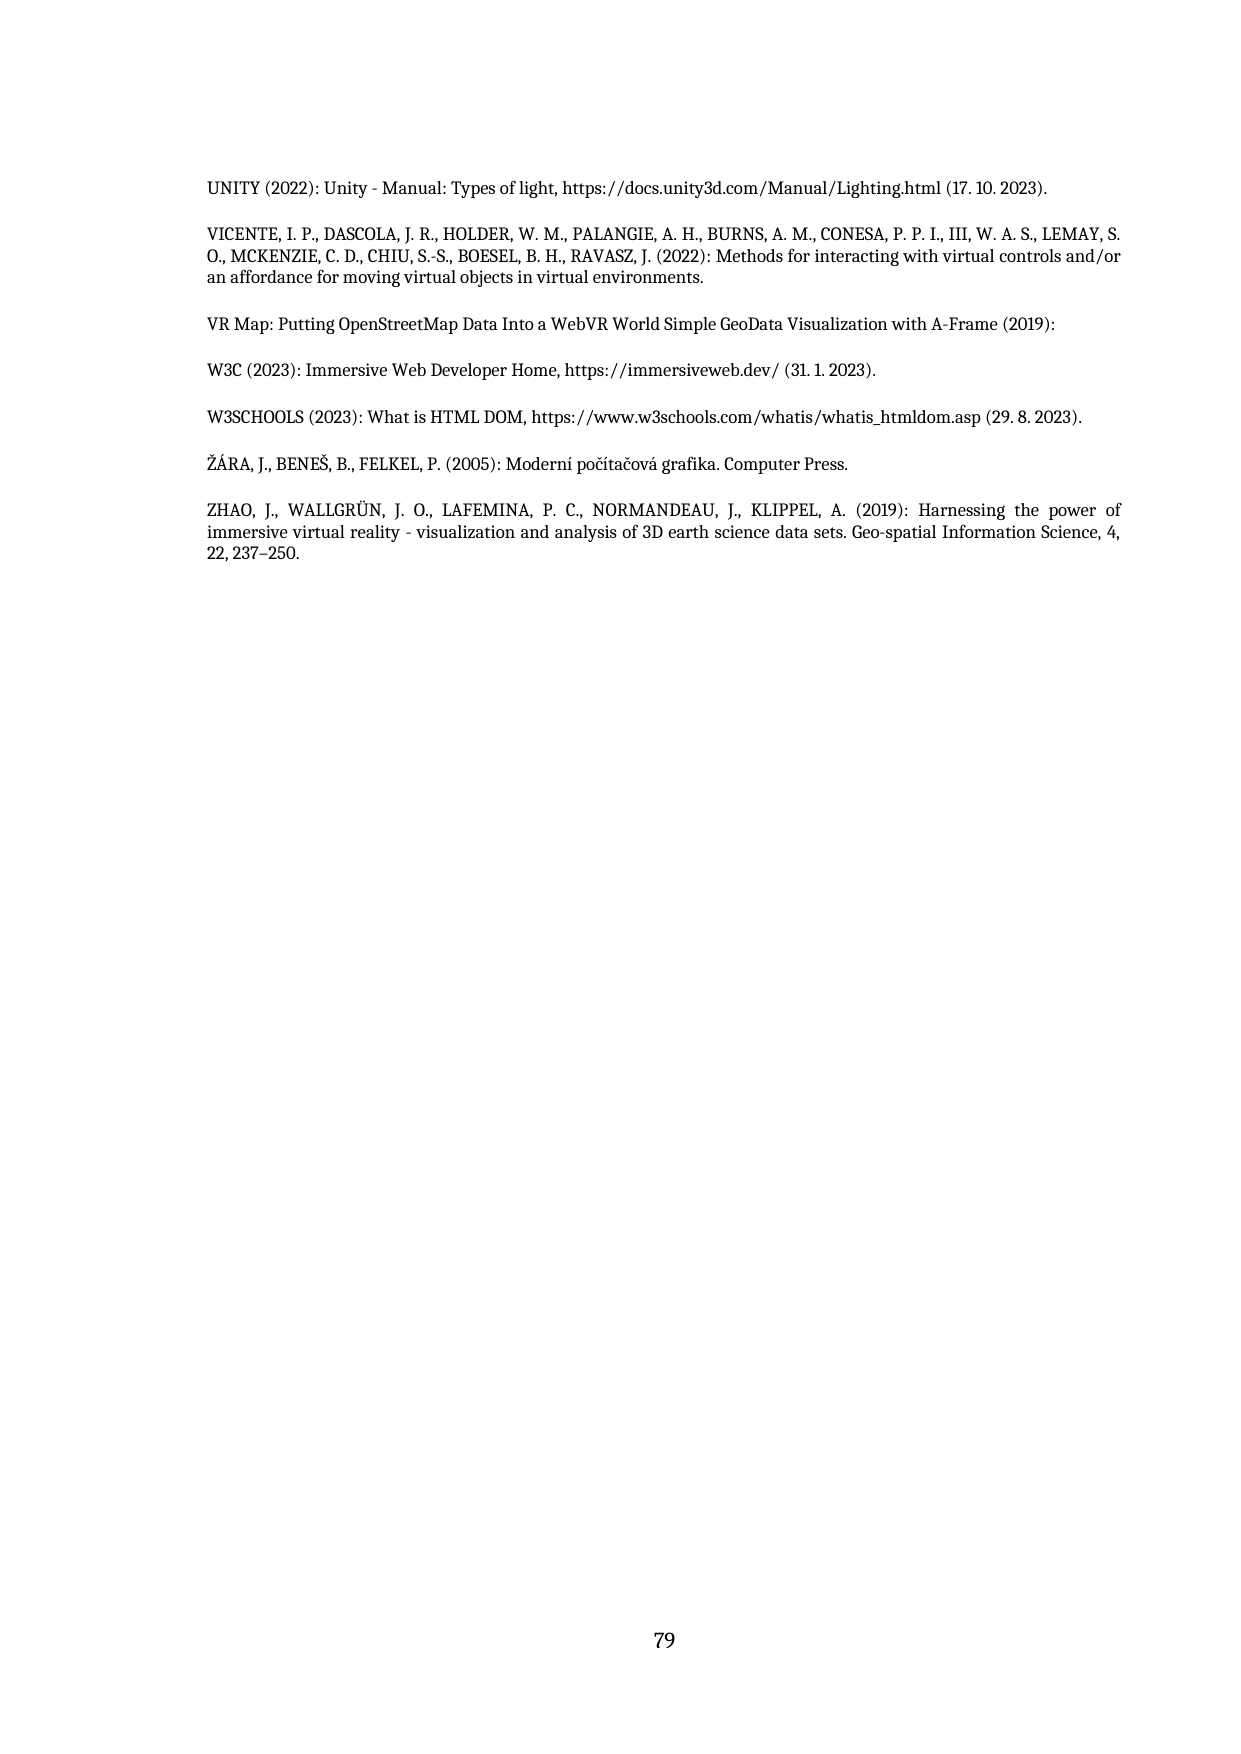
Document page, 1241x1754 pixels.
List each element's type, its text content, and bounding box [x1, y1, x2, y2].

text ZHAO, J., WALLGRÜN, J. O., LAFEMINA, P. C., NORMANDEAU, J., KLIPPEL, A. (2019): Harnessing the power of immersive virtual reality - visualization and analysis of 3D earth science data sets. Geo-spatial Information Science, 4, 22, 237–250. [207, 500, 1122, 564]
text UNITY (2022): Unity - Manual: Types of light, https://docs.unity3d.com/Manual/Lighting.html (17. 10. 2023). [207, 177, 1122, 199]
text W3C (2023): Immersive Web Developer Home, https://immersiveweb.dev/ (31. 1. 2023). [207, 360, 1122, 382]
text W3SCHOOLS (2023): What is HTML DOM, https://www.w3schools.com/whatis/whatis_htmldom.asp (29. 8. 2023). [207, 407, 1122, 428]
text VR Map: Putting OpenStreetMap Data Into a WebVR World Simple GeoData Visualization with A-Frame (2019): [207, 313, 1122, 335]
text ŽÁRA, J., BENEŠ, B., FELKEL, P. (2005): Moderní počítačová grafika. Computer Press. [207, 453, 1122, 475]
text VICENTE, I. P., DASCOLA, J. R., HOLDER, W. M., PALANGIE, A. H., BURNS, A. M., CONESA, P. P. I., III, W. A. S., LEMAY, S. O., MCKENZIE, C. D., CHIU, S.-S., BOESEL, B. H., RAVASZ, J. (2022): Methods for interacting with virtual controls and/or an affordance for moving virtual objects in virtual environments. [207, 224, 1122, 288]
